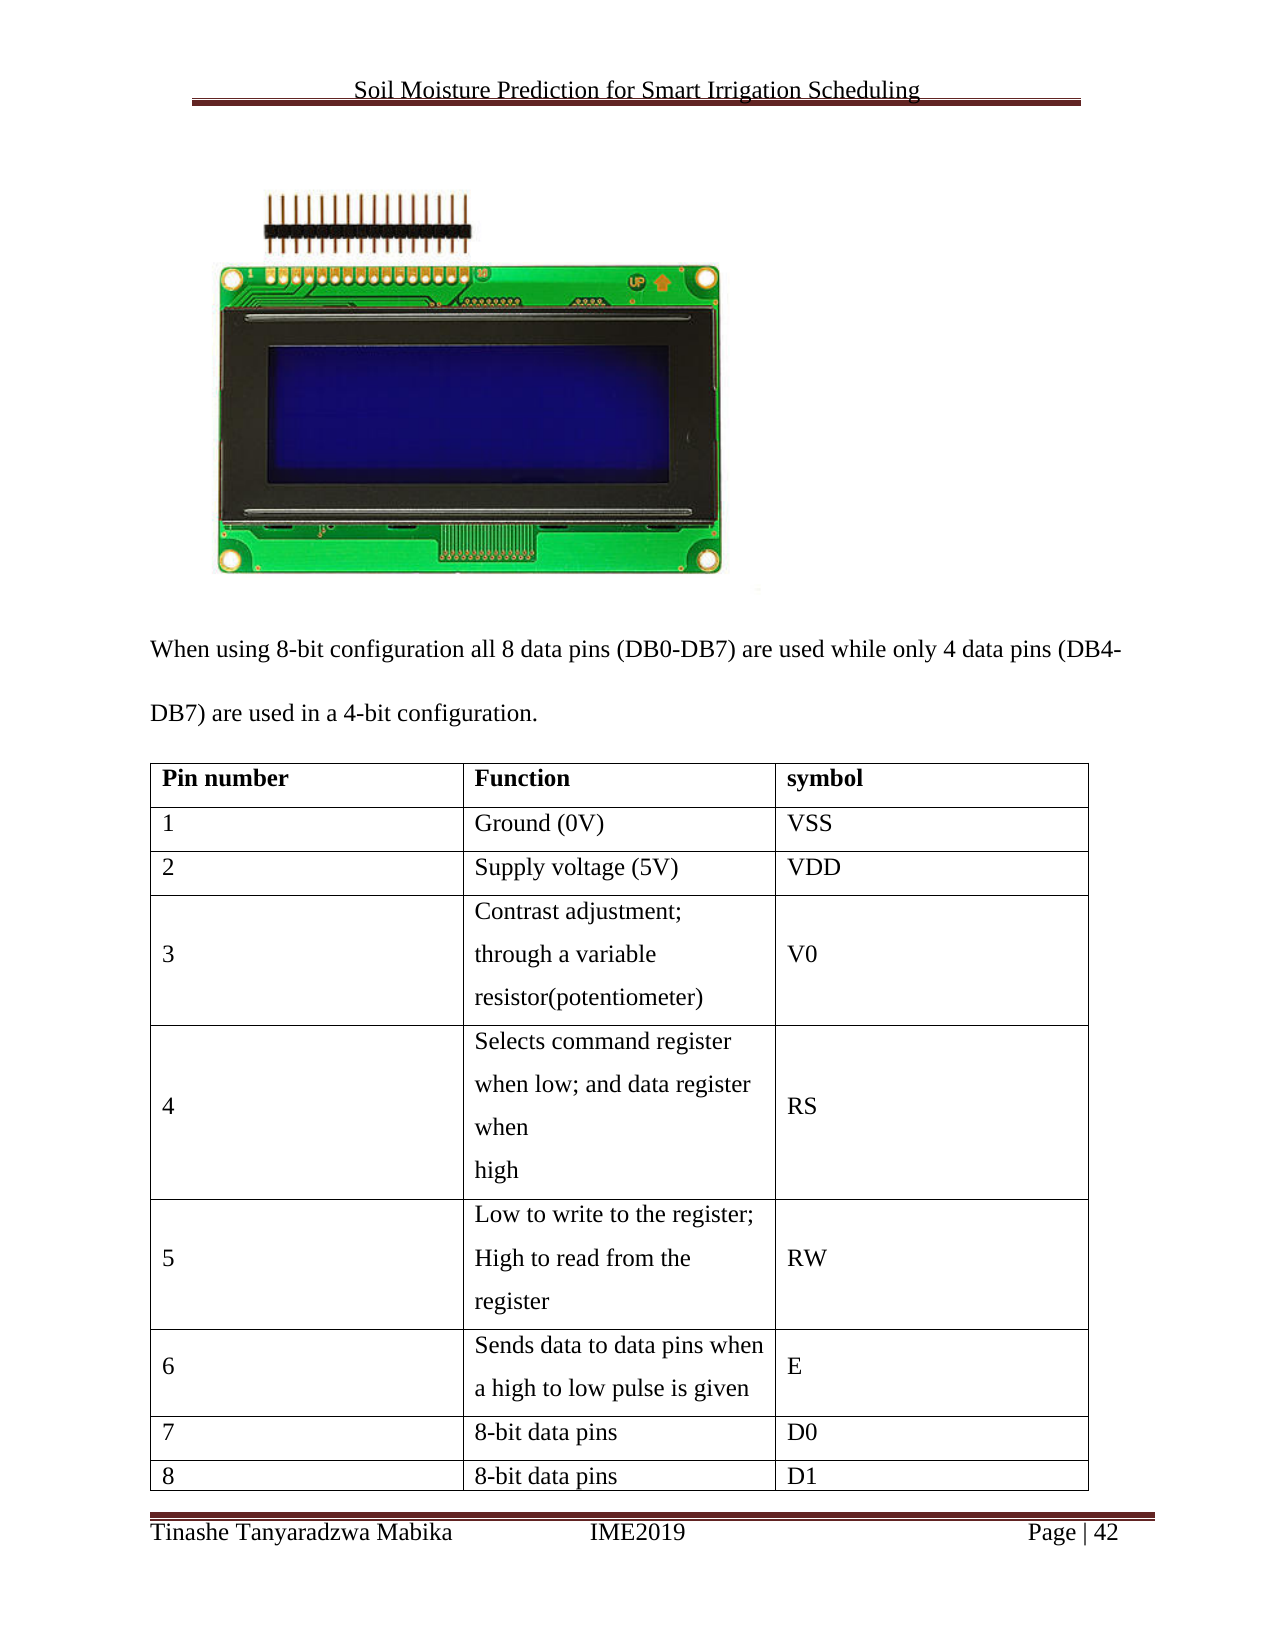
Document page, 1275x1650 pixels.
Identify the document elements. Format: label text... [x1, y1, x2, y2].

table_cell RS [776, 1026, 1088, 1198]
table_cell Contrast adjustment; through a variable resistor(potentiometer) [464, 896, 775, 1025]
table_cell E [776, 1330, 1088, 1416]
table_cell 8 [151, 1461, 463, 1490]
table_cell 8-bit data pins [464, 1417, 775, 1460]
table_cell Low to write to the register; High to read from the register [464, 1200, 775, 1329]
table_cell 5 [151, 1200, 463, 1329]
table_header Pin number [151, 764, 463, 807]
table_cell D1 [776, 1461, 1088, 1490]
table_cell 2 [151, 852, 463, 895]
table_header Function [464, 764, 775, 807]
table_cell 1 [151, 808, 463, 851]
table_cell 4 [151, 1026, 463, 1198]
table_cell 3 [151, 896, 463, 1025]
text DB7) are used in a 4-bit configuration. [150, 698, 1125, 727]
table_cell 8-bit data pins [464, 1461, 775, 1490]
table_cell D0 [776, 1417, 1088, 1460]
table_cell Selects command register when low; and data register when high [464, 1026, 775, 1198]
table_cell 6 [151, 1330, 463, 1416]
text When using 8-bit configuration all 8 data pins (DB0-DB7) are used while only 4 data pins (DB4- [150, 634, 1125, 663]
table_cell VDD [776, 852, 1088, 895]
picture [150, 170, 797, 600]
table_cell 7 [151, 1417, 463, 1460]
table_cell Sends data to data pins when a high to low pulse is given [464, 1330, 775, 1416]
table_cell V0 [776, 896, 1088, 1025]
table_cell RW [776, 1200, 1088, 1329]
table_cell Supply voltage (5V) [464, 852, 775, 895]
table_cell VSS [776, 808, 1088, 851]
table_header symbol [776, 764, 1088, 807]
table_cell Ground (0V) [464, 808, 775, 851]
